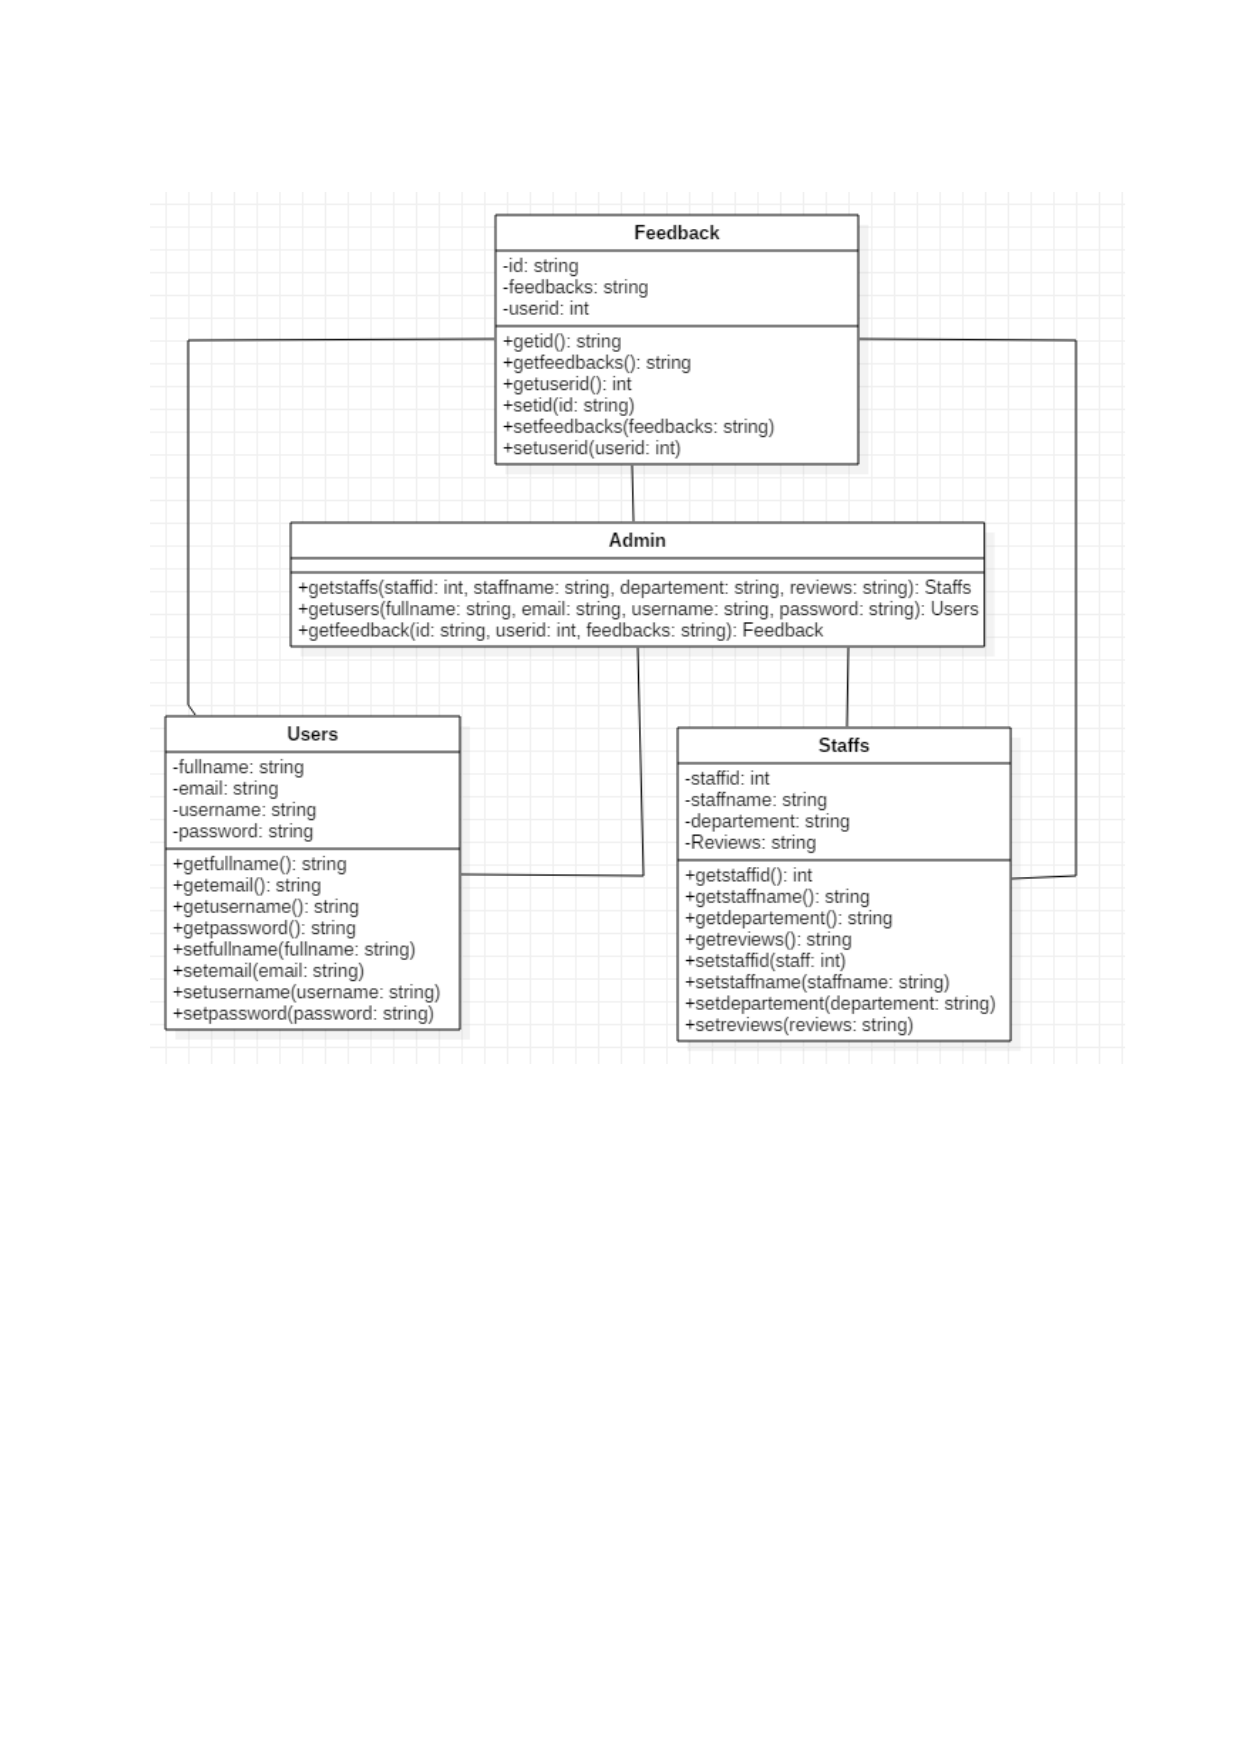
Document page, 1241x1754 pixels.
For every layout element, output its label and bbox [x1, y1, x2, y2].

picture [150, 192, 1125, 1064]
